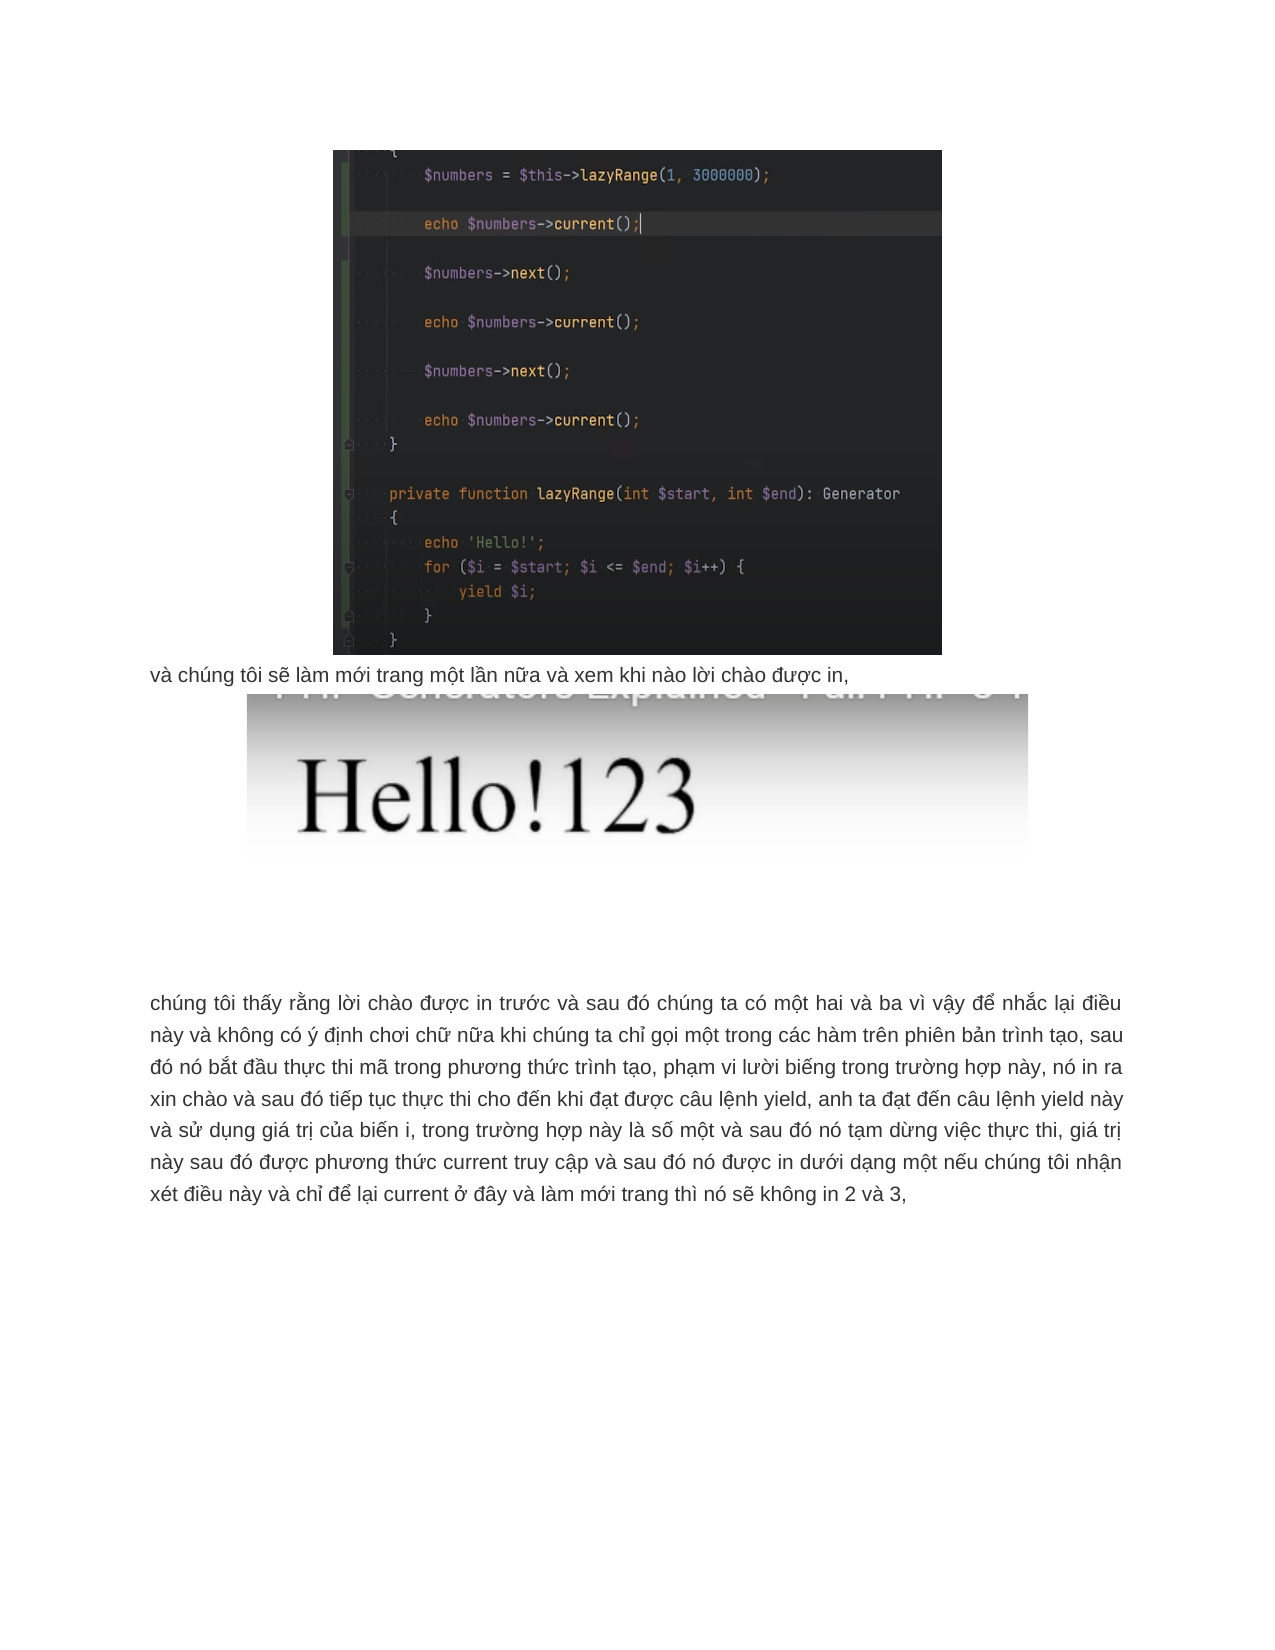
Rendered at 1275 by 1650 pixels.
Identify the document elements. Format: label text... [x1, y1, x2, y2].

picture [246, 694, 1029, 984]
text chúng tôi thấy rằng lời chào được in trước và sau đó chúng ta có một hai và ba vì vậy để nhắc lại điều này và không có ý định chơi chữ nữa khi chúng ta chỉ gọi một trong các hàm trên phiên bản trình tạo, sau đó nó bắt đầu thực thi mã trong phương thức trình tạo, phạm vi lười biếng trong trường hợp này, nó in ra xin chào và sau đó tiếp tục thực thi cho đến khi đạt được câu lệnh yield, anh ta đạt đến câu lệnh yield này và sử dụng giá trị của biến i, trong trường hợp này là số một và sau đó nó tạm dừng việc thực thi, giá trị này sau đó được phương thức current truy cập và sau đó nó được in dưới dạng một nếu chúng tôi nhận xét điều này và chỉ để lại current ở đây và làm mới trang thì nó sẽ không in 2 và 3, [150, 991, 1125, 1206]
picture [333, 150, 942, 655]
text và chúng tôi sẽ làm mới trang một lần nữa và xem khi nào lời chào được in, [150, 662, 1125, 686]
